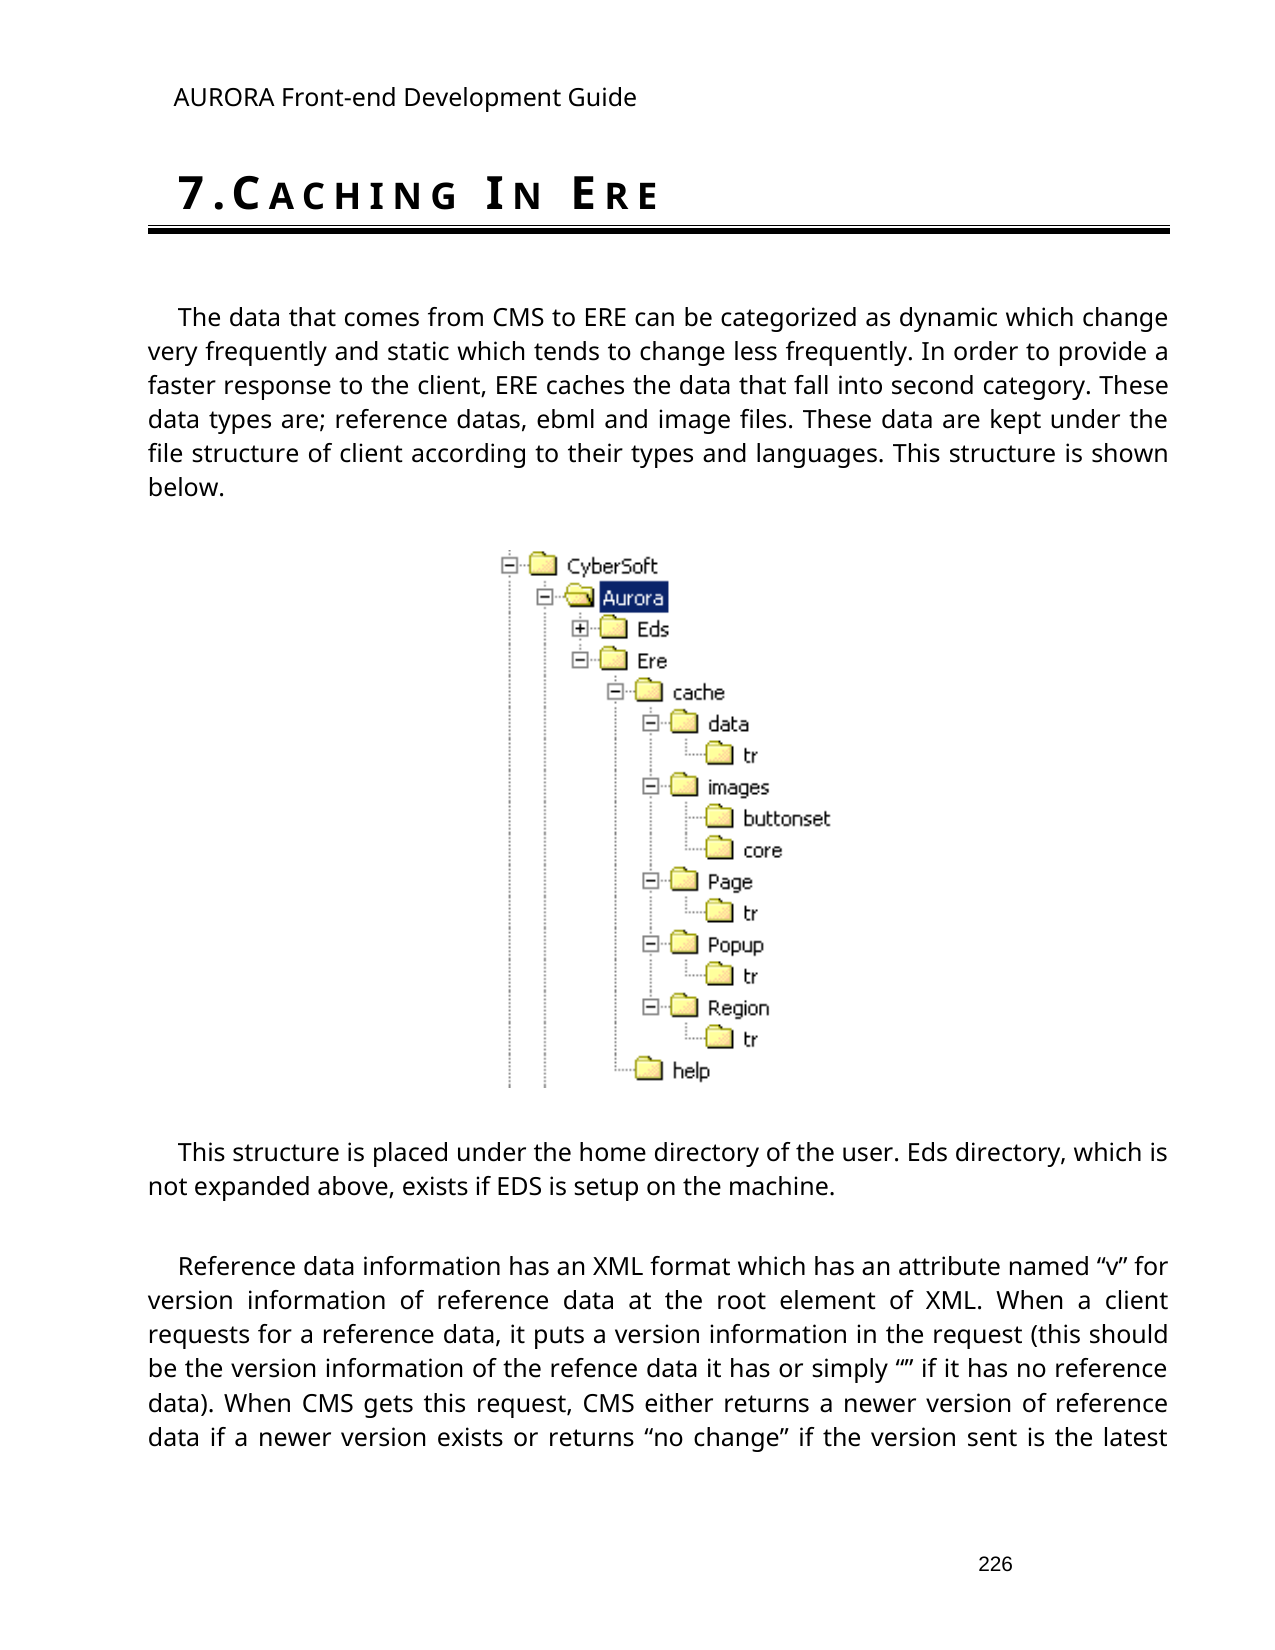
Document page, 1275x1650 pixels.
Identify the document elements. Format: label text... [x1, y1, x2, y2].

subtitle 7.Caching In Ere [148, 160, 1170, 225]
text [148, 1249, 1170, 1453]
text This structure is placed under the home directory of the user. Eds directory, which is not expanded above, exists if EDS is setup on the machine. [148, 1134, 1170, 1202]
text The data that comes from CMS to ERE can be categorized as dynamic which change very frequently and static which tends to change less frequently. In order to provide a faster response to the client, ERE caches the data that fall into second category. These data types are; reference datas, ebml and image files. These data are kept under the file structure of client according to their types and languages. This structure is shown below. [148, 299, 1170, 504]
picture [498, 550, 849, 1088]
